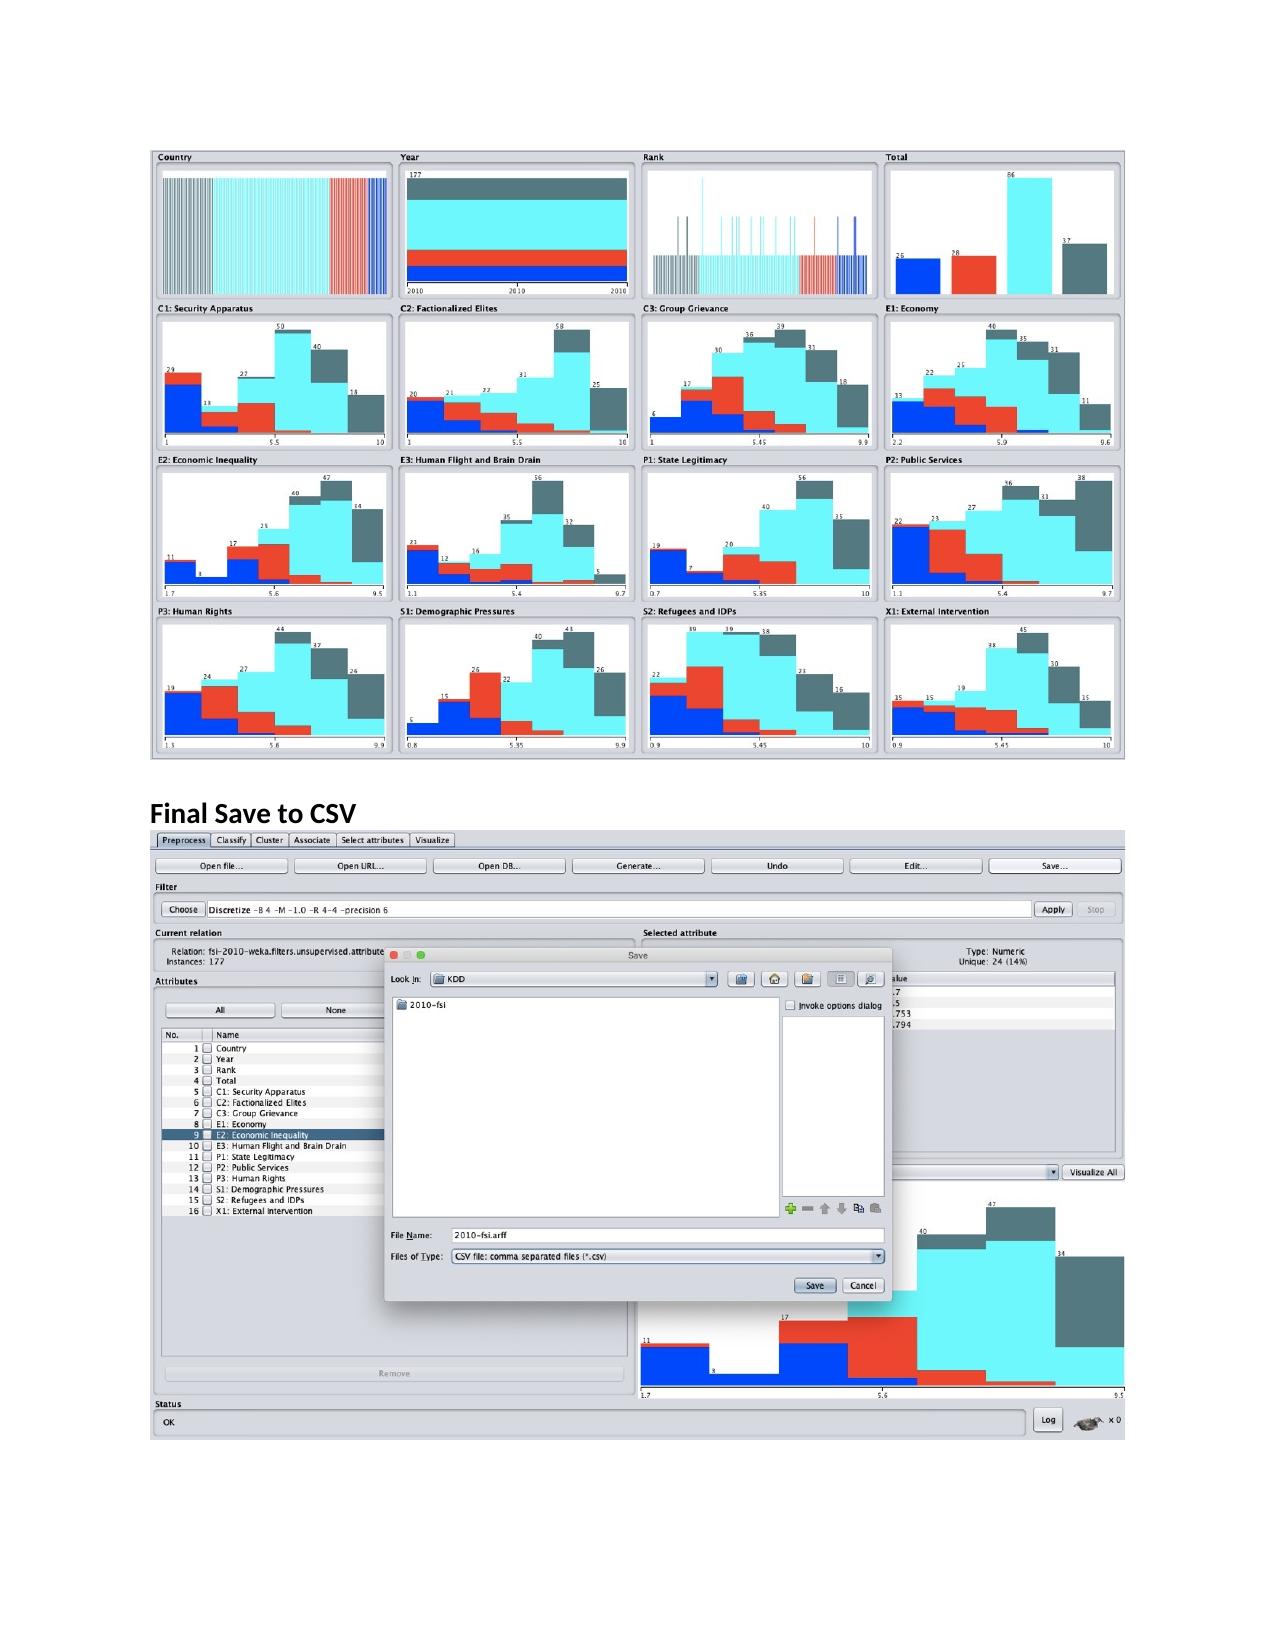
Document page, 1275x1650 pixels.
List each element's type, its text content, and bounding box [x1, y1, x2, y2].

picture [150, 830, 1125, 1440]
picture [150, 150, 1125, 760]
text Final Save to CSV [150, 795, 1125, 830]
